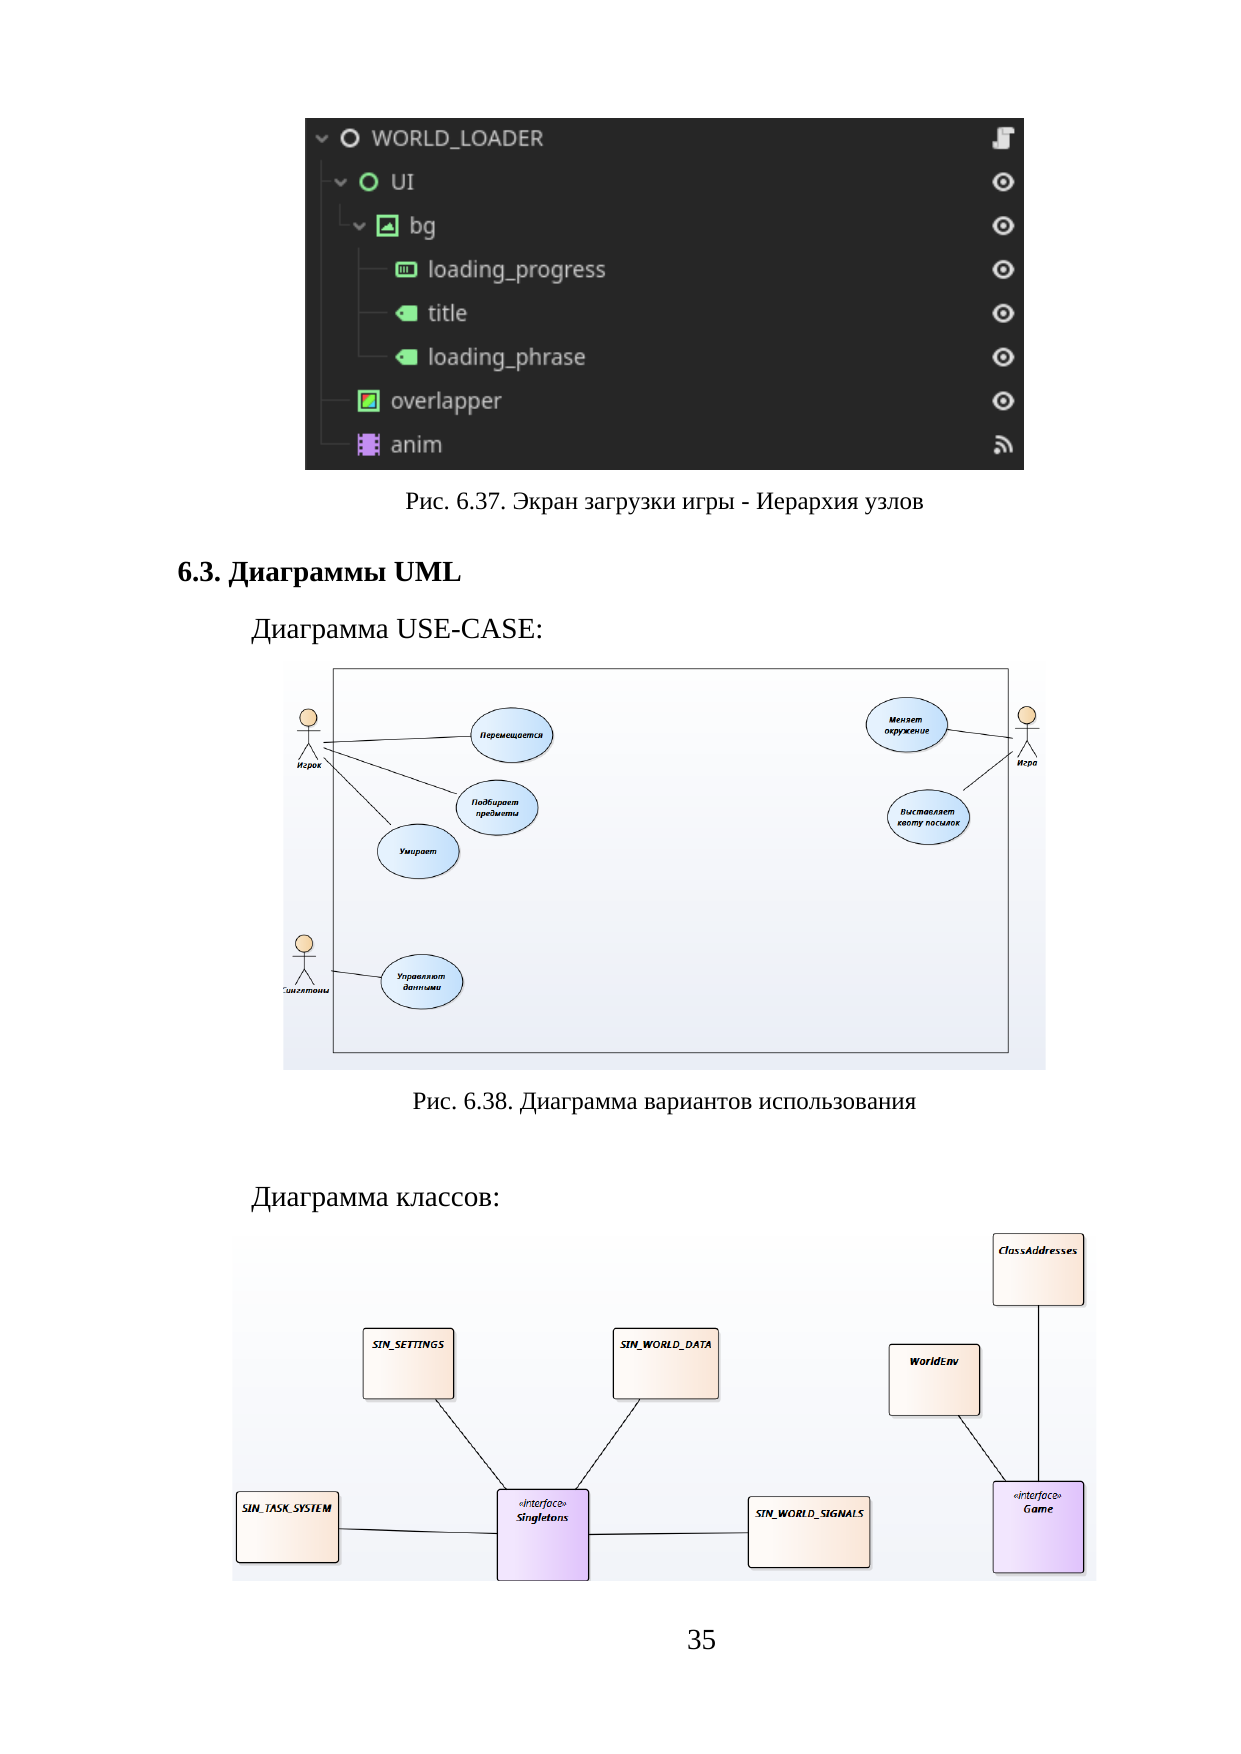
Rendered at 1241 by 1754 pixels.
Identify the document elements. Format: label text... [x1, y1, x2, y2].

picture [283, 661, 1046, 1070]
picture [232, 1229, 1097, 1581]
picture [305, 118, 1024, 470]
text Диаграмма классов: [177, 1179, 1152, 1213]
text Диаграмма USE-CASE: [177, 611, 1152, 645]
subtitle Диаграммы UML [177, 554, 1152, 588]
